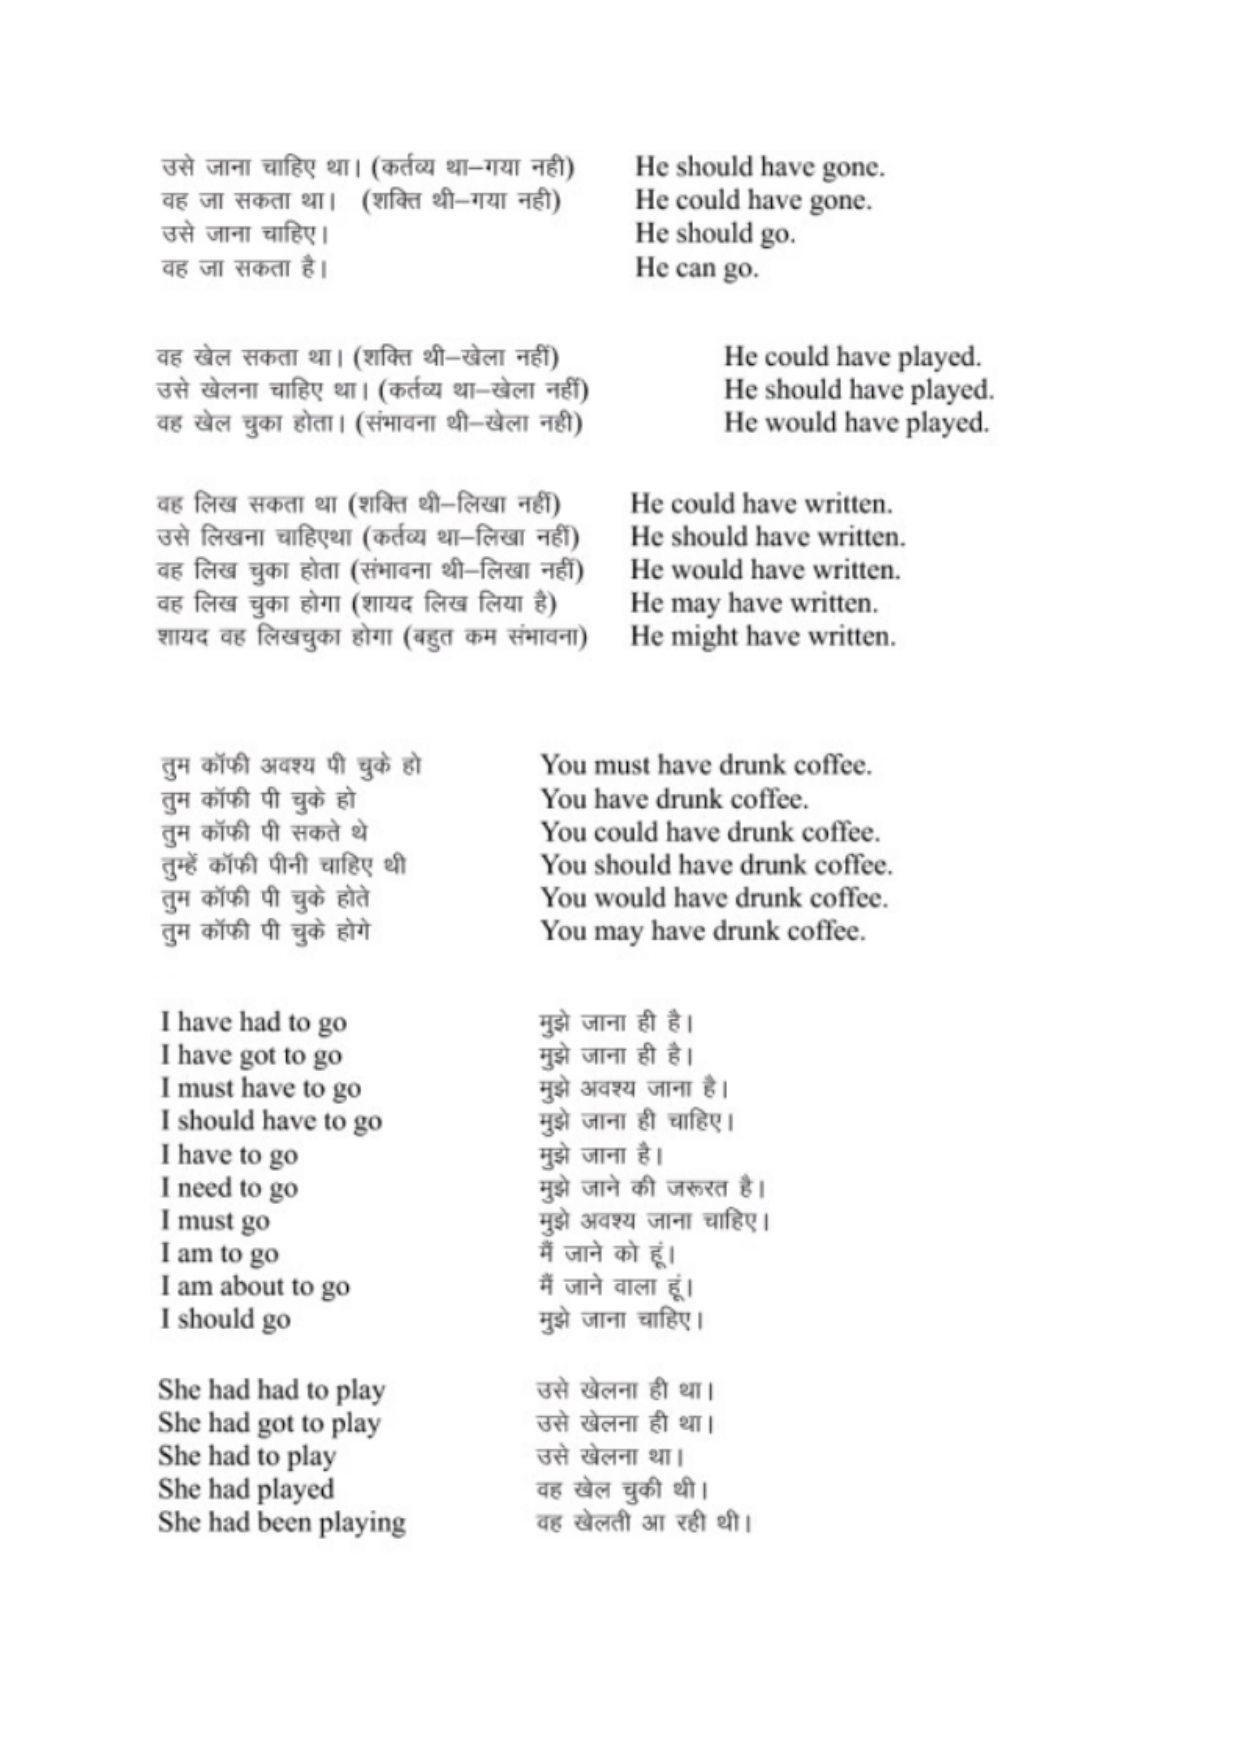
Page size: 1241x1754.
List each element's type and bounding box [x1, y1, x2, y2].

picture [150, 996, 816, 1343]
picture [150, 150, 939, 307]
picture [150, 465, 951, 662]
picture [150, 735, 927, 978]
picture [150, 1361, 789, 1572]
picture [150, 325, 1030, 447]
